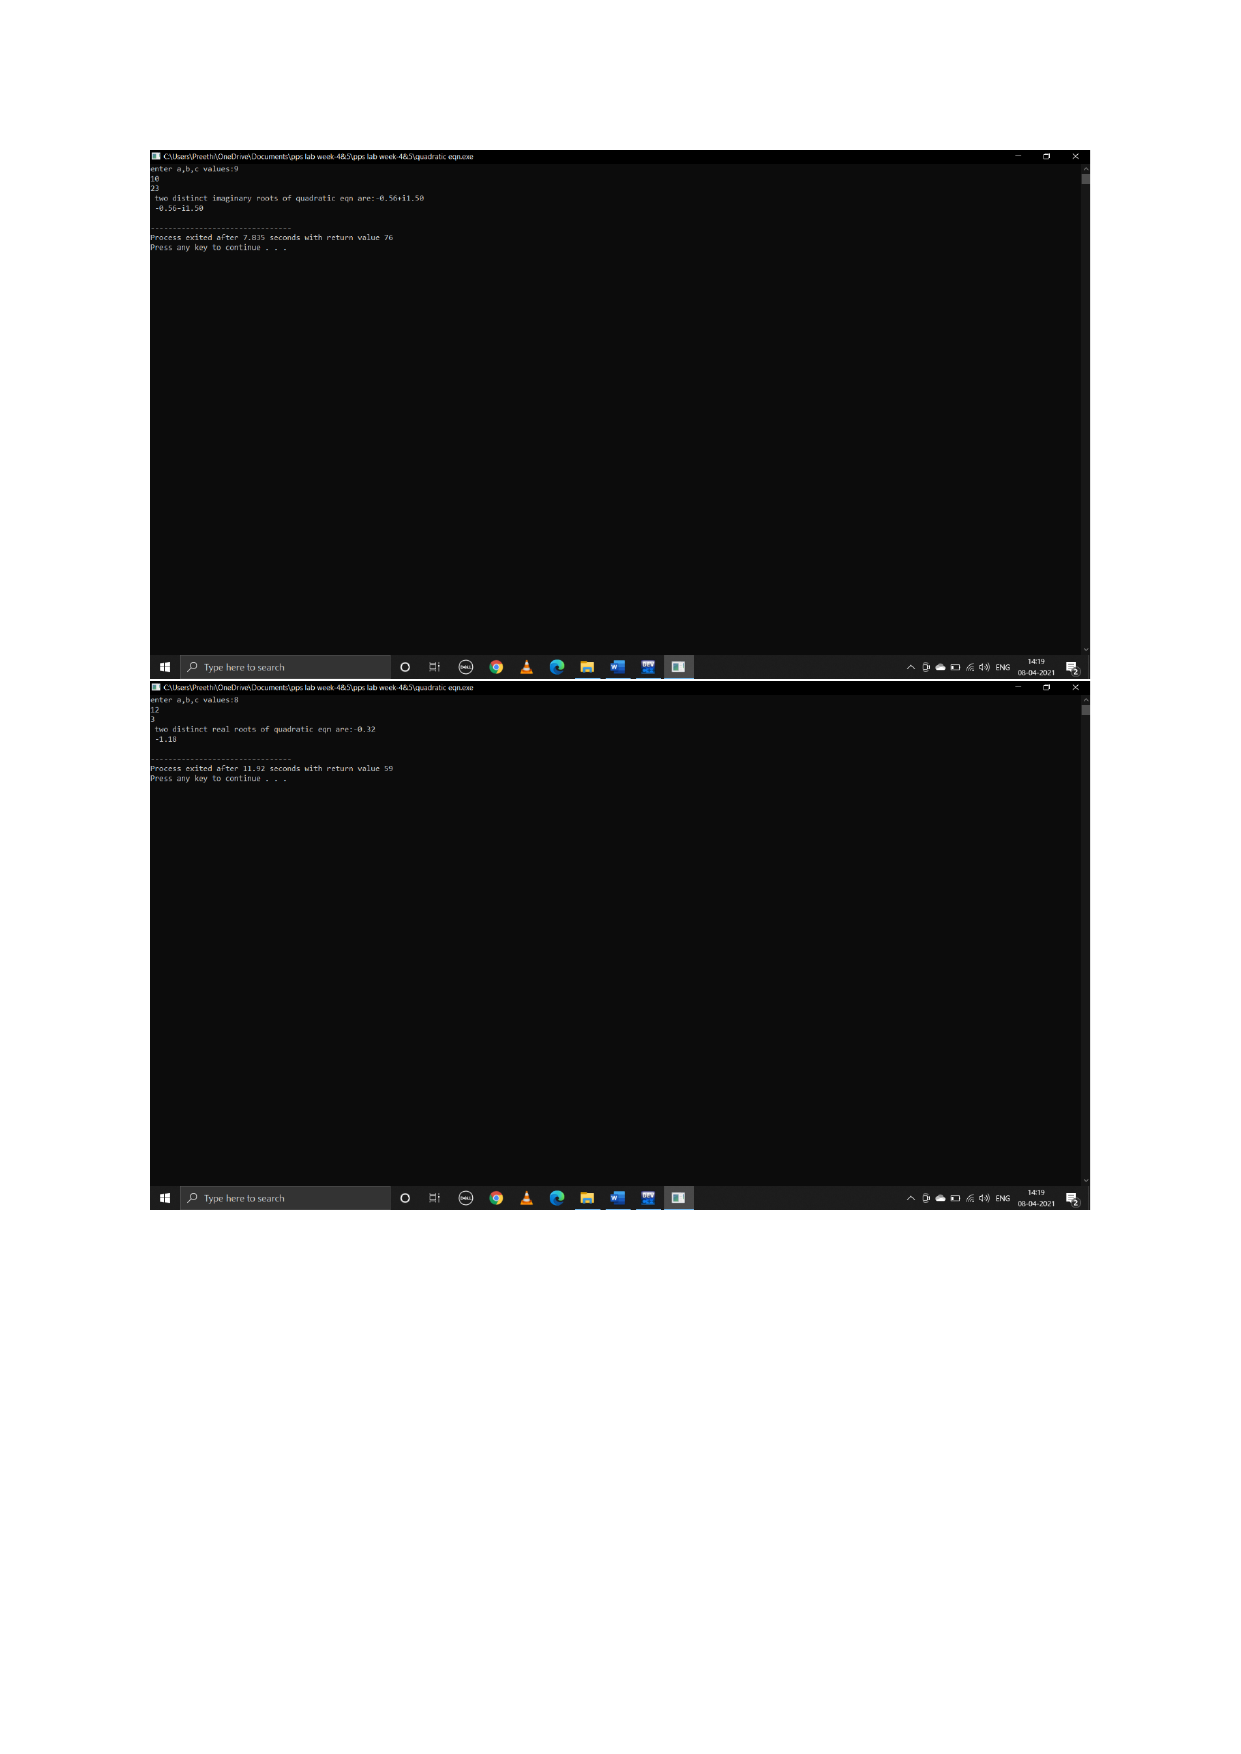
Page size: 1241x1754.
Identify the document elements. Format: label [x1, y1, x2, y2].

picture [150, 150, 1091, 679]
picture [150, 681, 1091, 1210]
